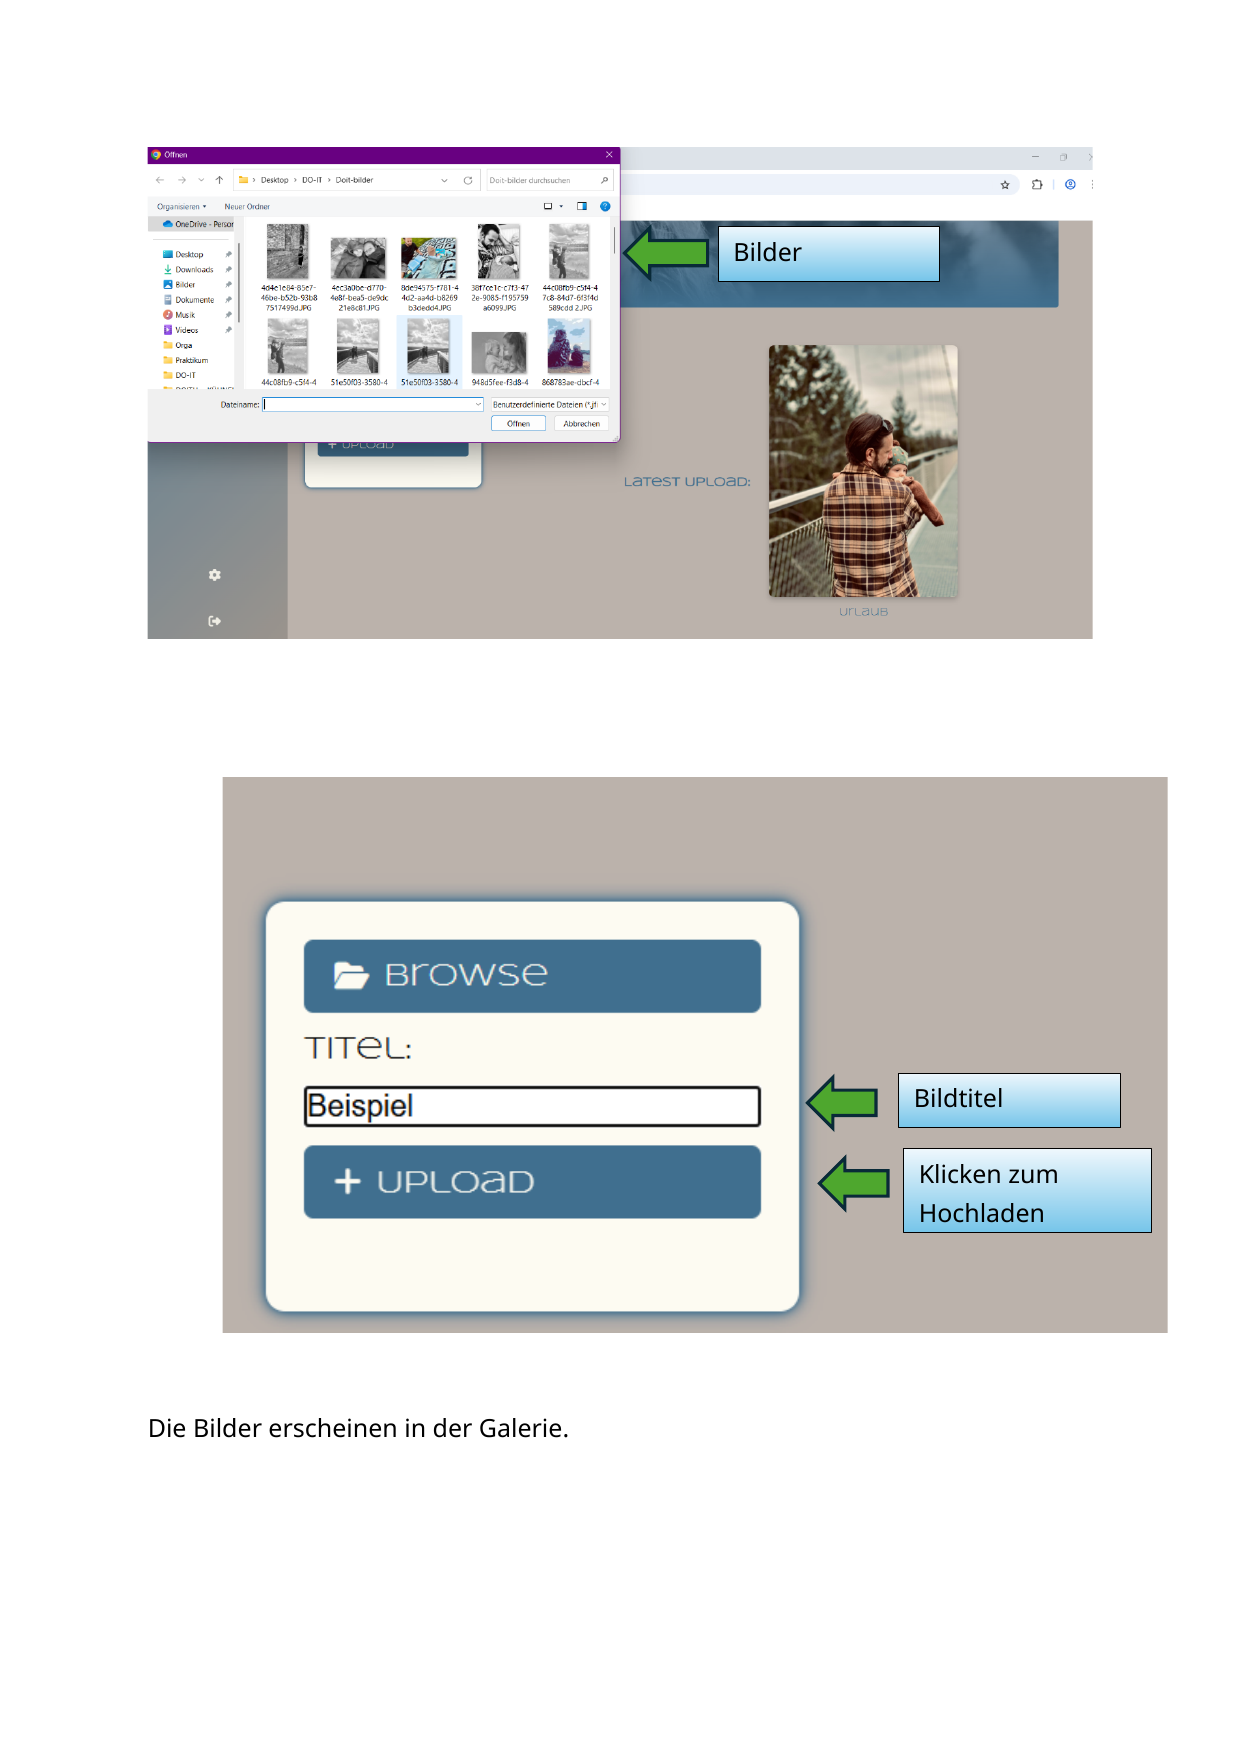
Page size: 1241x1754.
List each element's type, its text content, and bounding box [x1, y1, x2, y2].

picture [147, 147, 1093, 639]
text Die Bilder erscheinen in der Galerie. [148, 1411, 1093, 1444]
picture [222, 777, 1168, 1333]
